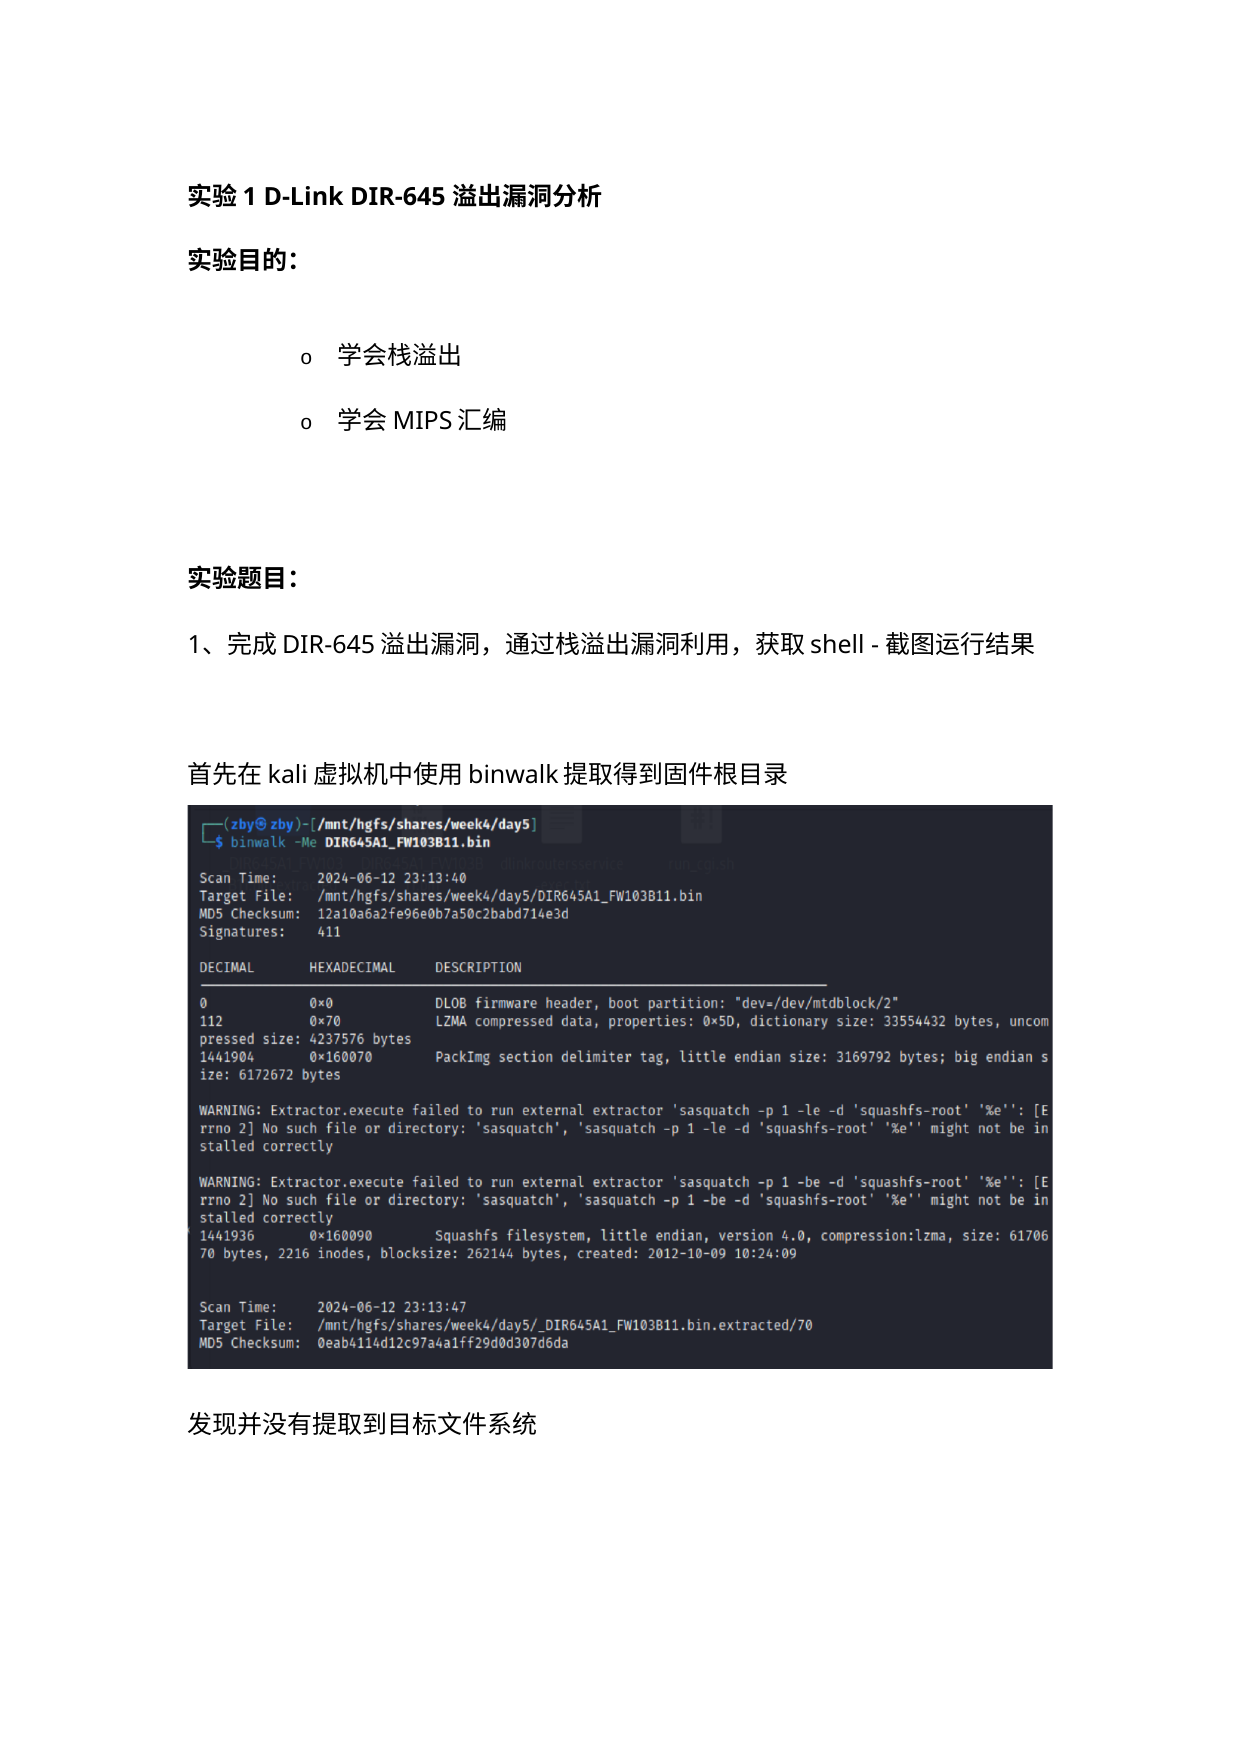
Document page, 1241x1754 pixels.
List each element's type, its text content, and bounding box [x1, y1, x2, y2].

list 完成DIR-645溢出漏洞，通过栈溢出漏洞利用，获取shell - 截图运行结果 [187, 639, 1053, 704]
text 首先在kali虚拟机中使用binwalk提取得到固件根目录 [187, 769, 1053, 834]
text 实验题目： [187, 574, 1053, 639]
picture [187, 834, 1053, 1399]
text 实验1 D-Link DIR-645 溢出漏洞分析 [187, 162, 1053, 227]
list 学会栈溢出 [300, 321, 1053, 386]
text 发现并没有提取到目标文件系统 [187, 1419, 1053, 1484]
text 实验目的： [187, 227, 1053, 292]
list 学会MIPS汇编 [300, 415, 1053, 480]
